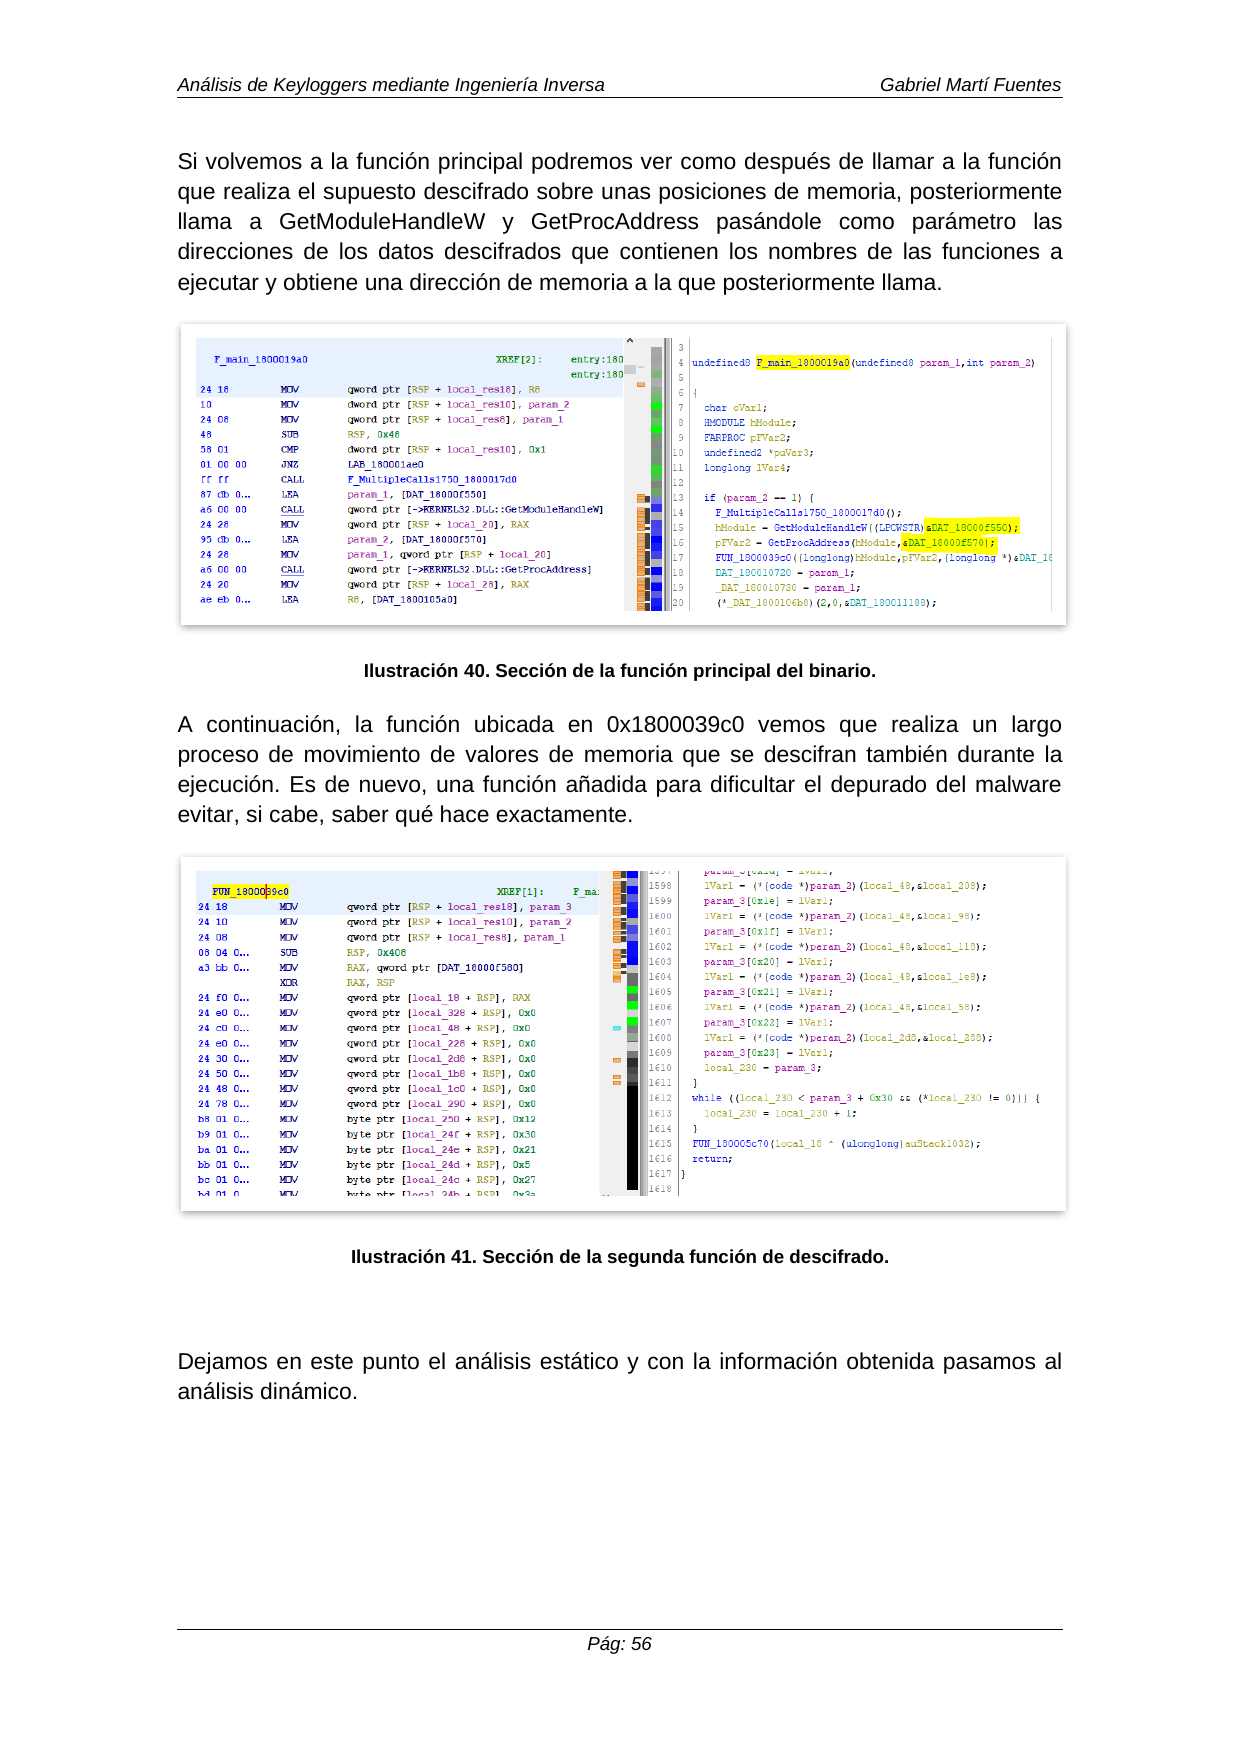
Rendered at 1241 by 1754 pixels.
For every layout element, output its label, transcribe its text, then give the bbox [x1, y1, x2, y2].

text Ilustración 41. Sección de la segunda función de descifrado. [177, 1246, 1063, 1267]
text A continuación, la función ubicada en 0x1800039c0 vemos que realiza un largo proceso de movimiento de valores de memoria que se descifran también durante la ejecución. Es de nuevo, una función añadida para dificultar el depurado del malware evitar, si cabe, saber qué hace exactamente. [177, 711, 1063, 828]
text Si volvemos a la función principal podremos ver como después de llamar a la función que realiza el supuesto descifrado sobre unas posiciones de memoria, posteriormente llama a GetModuleHandleW y GetProcAddress pasándole como parámetro las direcciones de los datos descifrados que contienen los nombres de las funciones a ejecutar y obtiene una dirección de memoria a la que posteriormente llama. [177, 148, 1063, 295]
picture [196, 338, 1052, 611]
text Dejamos en este punto el análisis estático y con la información obtenida pasamos al análisis dinámico. [177, 1348, 1063, 1404]
text Ilustración 40. Sección de la función principal del binario. [177, 660, 1063, 682]
picture [196, 871, 1051, 1196]
